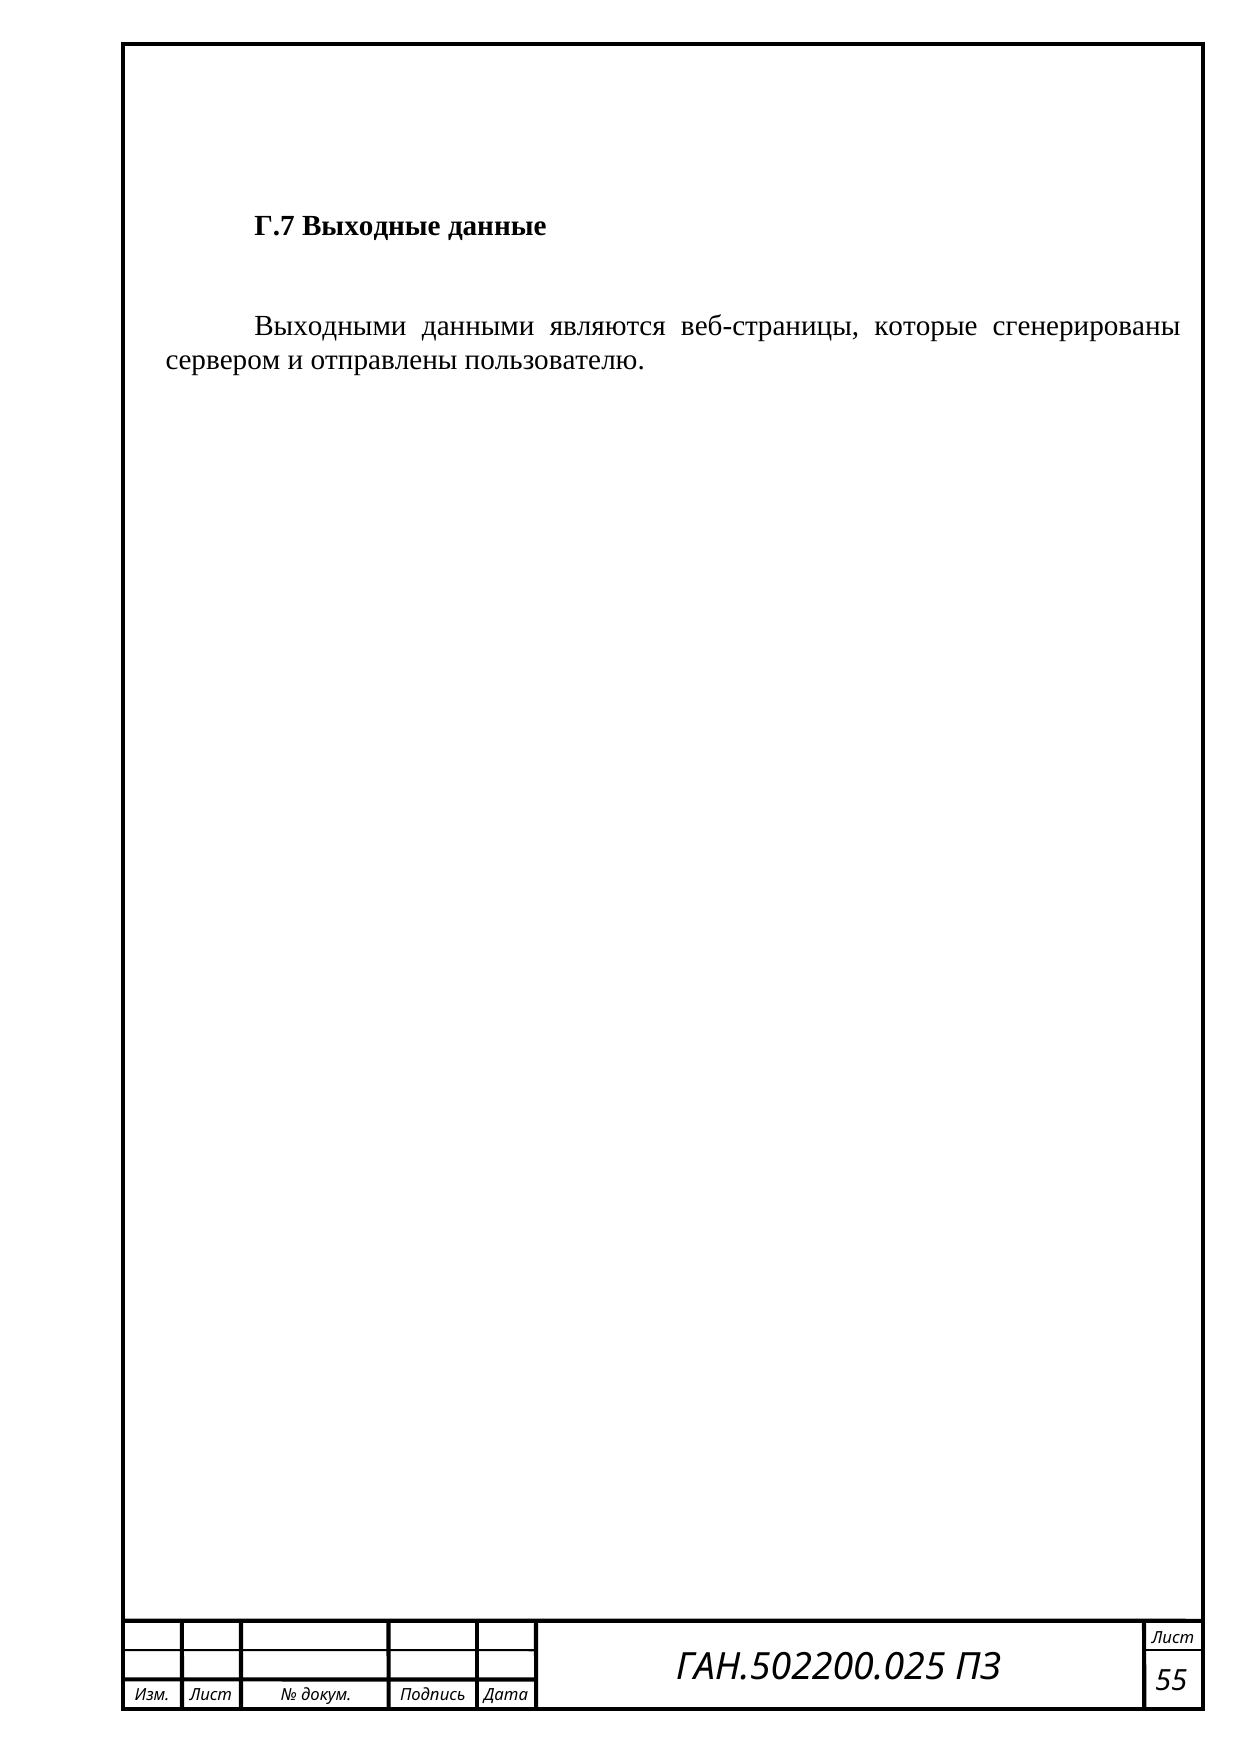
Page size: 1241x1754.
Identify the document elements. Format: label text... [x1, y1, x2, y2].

text Выходными данными являются веб-страницы, которые сгенерированы сервером и отправлены пользователю. [165, 308, 1181, 376]
text Г.7 Выходные данные [254, 208, 1181, 241]
